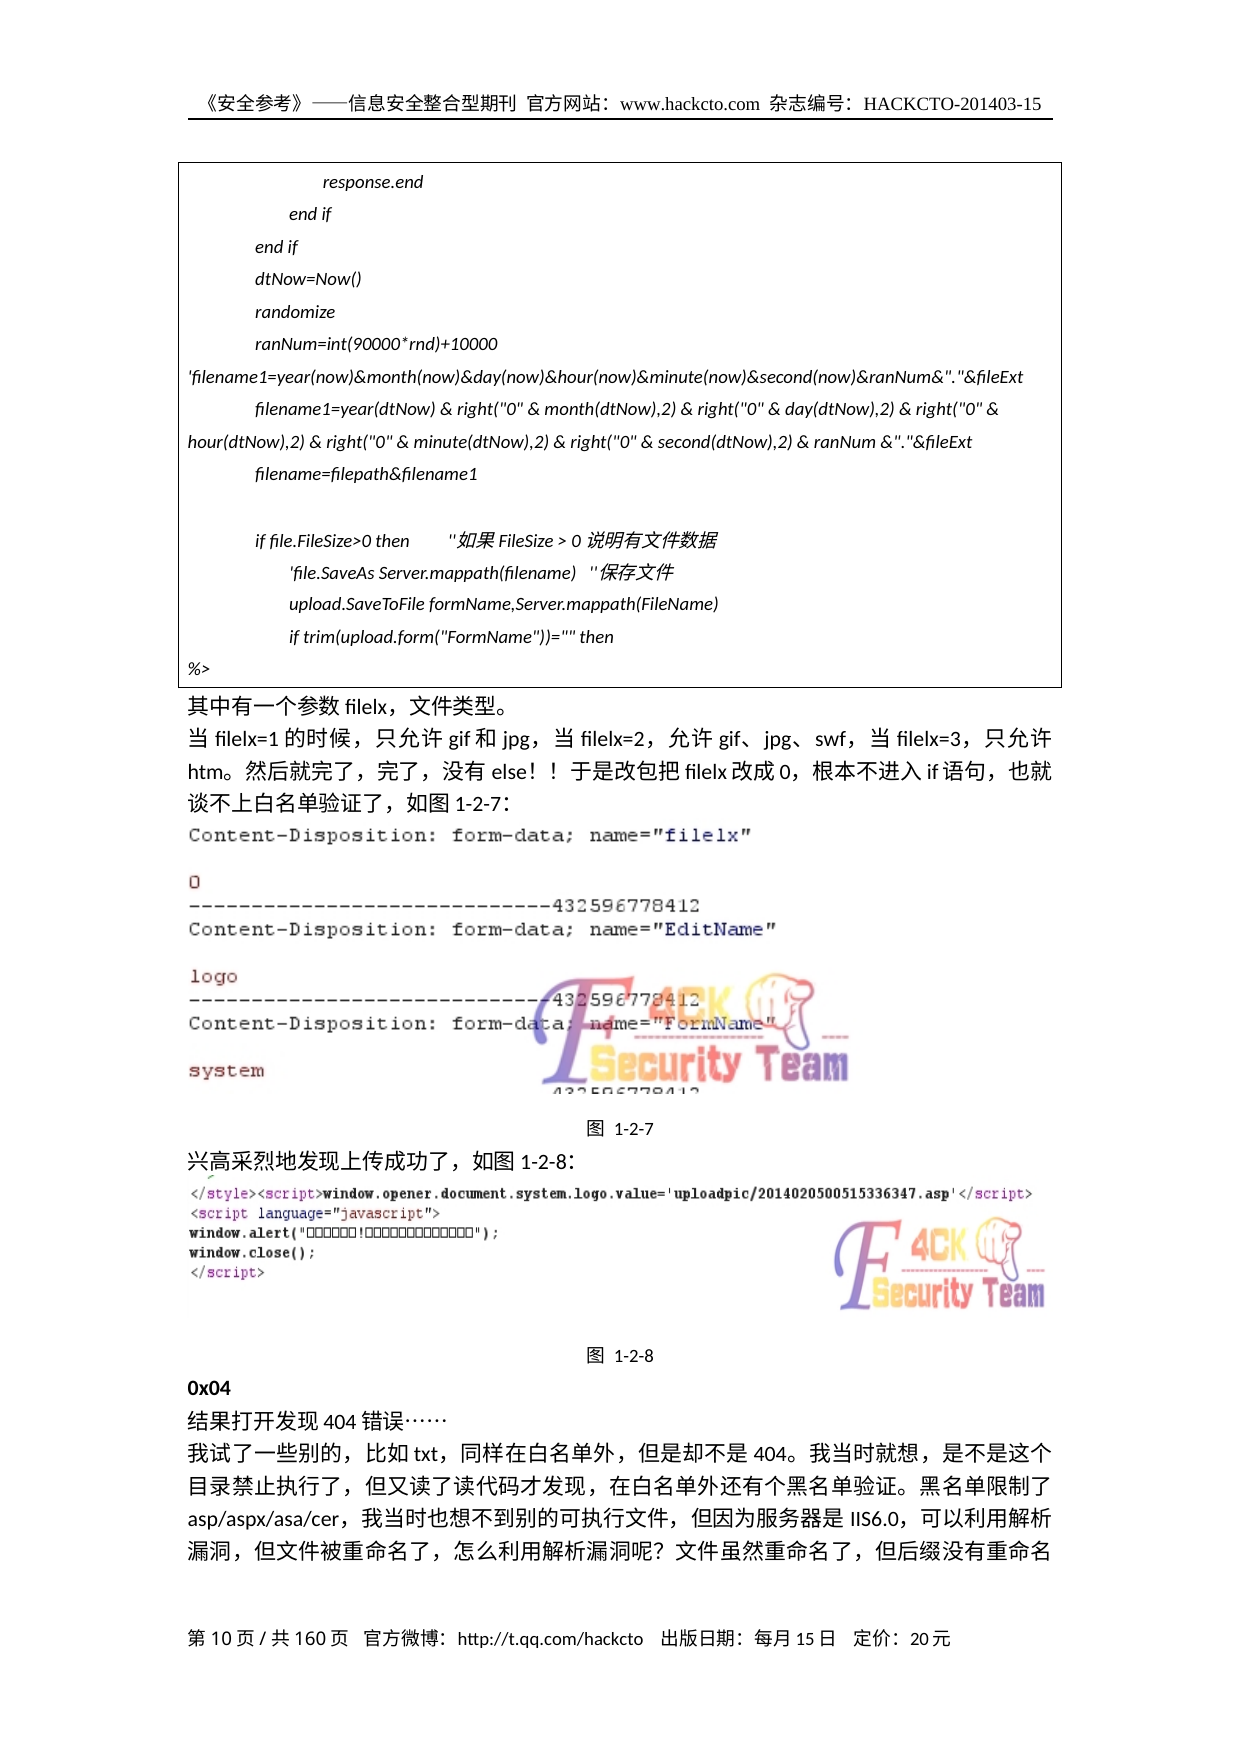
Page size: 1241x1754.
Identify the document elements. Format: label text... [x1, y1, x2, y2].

text if file.FileSize>0 then ''如果 FileSize > 0 说明有文件数据 [187, 523, 1053, 555]
text if trim(upload.form("FormName"))="" then [187, 620, 1053, 649]
text 其中有一个参数filelx，文件类型。 [187, 688, 1053, 721]
text 结果打开发现404错误…… [187, 1403, 1053, 1436]
text 兴高采烈地发现上传成功了，如图1-2-8： [187, 1143, 1053, 1175]
text end if [187, 230, 1053, 263]
text 'file.SaveAs Server.mappath(filename) ''保存文件 [187, 555, 1053, 588]
picture [187, 1175, 1054, 1318]
text end if [187, 198, 1053, 230]
text 图 1-2-8 [187, 1338, 1053, 1371]
text 图 1-2-7 [187, 1111, 1053, 1143]
text filename1=year(dtNow) & right("0" & month(dtNow),2) & right("0" & day(dtNow),2) & right("0" & hour(dtNow),2) & right("0" & minute(dtNow),2) & right("0" & second(dtNow),2) & ranNum &"."&fileExt [187, 393, 1053, 458]
text 0x04 [187, 1371, 1053, 1403]
text 当filelx=1的时候，只允许gif和jpg，当filelx=2，允许gif、jpg、swf，当filelx=3，只允许htm。然后就完了，完了，没有else！！于是改包把filelx改成0，根本不进入if语句，也就谈不上白名单验证了，如图1-2-7： [187, 721, 1053, 818]
text dtNow=Now() [187, 263, 1053, 295]
text %> [179, 649, 1061, 687]
picture [187, 818, 863, 1094]
text ranNum=int(90000*rnd)+10000 'filename1=year(now)&month(now)&day(now)&hour(now)&minute(now)&second(now)&ranNum&"."&fileExt [187, 328, 1053, 393]
text randomize [187, 295, 1053, 328]
text response.end [179, 163, 1061, 198]
text filename=filepath&filename1 [187, 458, 1053, 490]
text upload.SaveToFile formName,Server.mappath(FileName) [187, 588, 1053, 620]
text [187, 1436, 1053, 1566]
